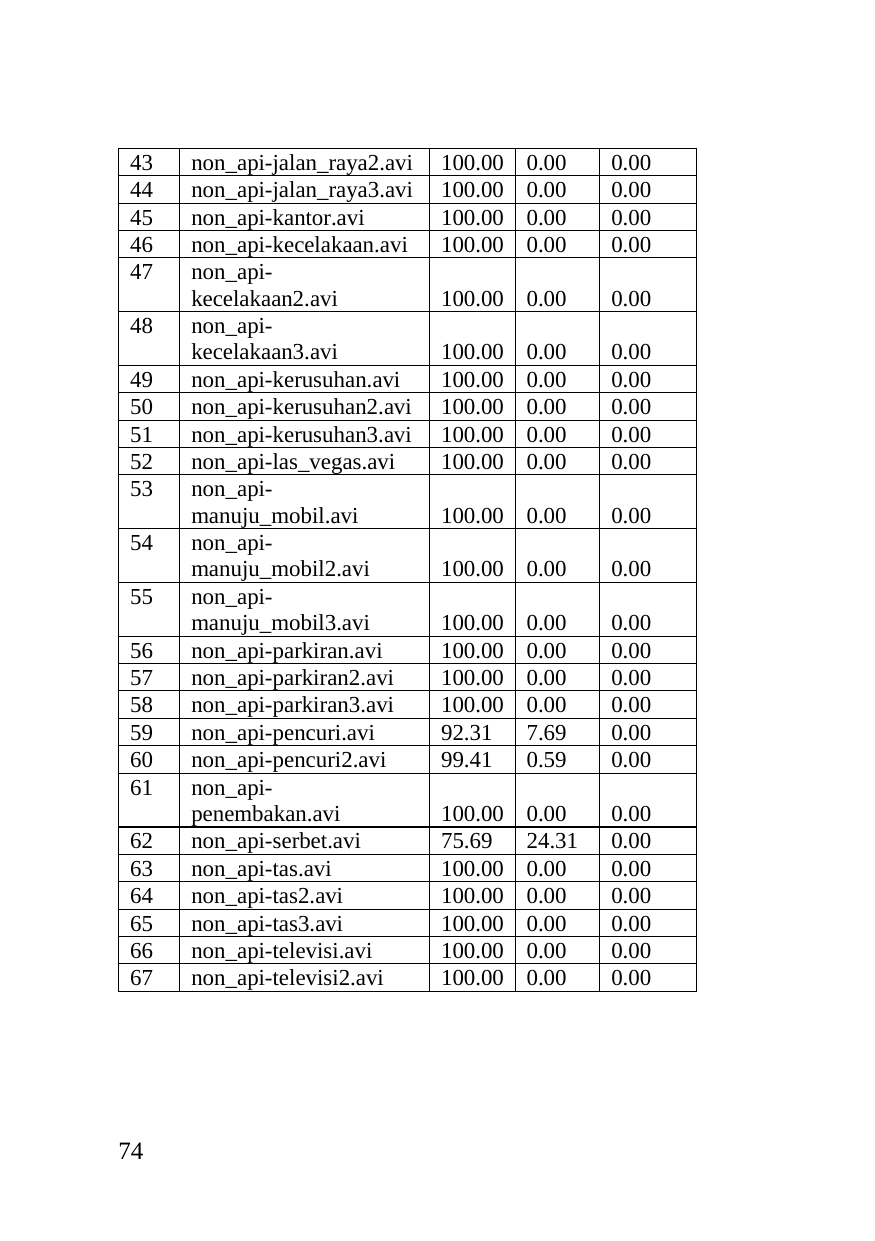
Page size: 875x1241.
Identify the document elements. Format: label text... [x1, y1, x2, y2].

table_cell 7.69 [516, 719, 599, 745]
table_cell non_api-manuju_mobil3.avi [180, 583, 429, 636]
table_cell 100.00 [430, 882, 515, 908]
table_cell non_api-kecelakaan2.avi [180, 258, 429, 311]
table_cell 55 [119, 583, 179, 636]
table_cell 0.00 [516, 637, 599, 663]
table_cell 50 [119, 393, 179, 419]
table_cell non_api-manuju_mobil.avi [180, 475, 429, 528]
table_cell 0.00 [516, 691, 599, 718]
table_cell 64 [119, 882, 179, 908]
table_cell 0.00 [600, 421, 696, 447]
table_cell 58 [119, 691, 179, 718]
table_cell 0.00 [600, 393, 696, 419]
table_cell 51 [119, 421, 179, 447]
table_cell 0.00 [600, 664, 696, 690]
table_cell 67 [119, 964, 179, 991]
table_cell non_api-tas2.avi [180, 882, 429, 908]
table_cell 0.00 [516, 421, 599, 447]
table_cell 0.00 [516, 855, 599, 881]
table_cell non_api-televisi.avi [180, 937, 429, 963]
table_cell 0.00 [600, 691, 696, 718]
table_cell 57 [119, 664, 179, 690]
table_cell 44 [119, 176, 179, 202]
table_cell 0.00 [600, 258, 696, 311]
table_cell 75.69 [430, 828, 515, 854]
table_cell 99.41 [430, 746, 515, 773]
table_cell 0.00 [600, 910, 696, 936]
table_cell 0.00 [600, 448, 696, 474]
table_cell 0.00 [516, 910, 599, 936]
table_cell non_api-penembakan.avi [180, 774, 429, 826]
table_cell 100.00 [430, 258, 515, 311]
table_cell 48 [119, 312, 179, 365]
table_cell non_api-pencuri2.avi [180, 746, 429, 773]
table_cell 0.00 [516, 204, 599, 230]
table_cell 0.00 [516, 964, 599, 991]
table_cell 54 [119, 529, 179, 582]
table_cell 52 [119, 448, 179, 474]
table_cell non_api-parkiran2.avi [180, 664, 429, 690]
table_cell non_api-kerusuhan.avi [180, 366, 429, 392]
table_cell 100.00 [430, 312, 515, 365]
table_cell 0.00 [516, 231, 599, 257]
table_cell 100.00 [430, 855, 515, 881]
table_cell 0.00 [600, 149, 696, 175]
table_cell 24.31 [516, 828, 599, 854]
table_cell non_api-jalan_raya2.avi [180, 149, 429, 175]
table_cell 100.00 [430, 664, 515, 690]
table_cell non_api-serbet.avi [180, 828, 429, 854]
table_cell non_api-parkiran.avi [180, 637, 429, 663]
table_cell 61 [119, 774, 179, 826]
table_cell 53 [119, 475, 179, 528]
table_cell 59 [119, 719, 179, 745]
table_cell 100.00 [430, 149, 515, 175]
table_cell 100.00 [430, 421, 515, 447]
table_cell 100.00 [430, 448, 515, 474]
table_cell 49 [119, 366, 179, 392]
table_cell 56 [119, 637, 179, 663]
table_cell non_api-kecelakaan.avi [180, 231, 429, 257]
table_cell non_api-kantor.avi [180, 204, 429, 230]
table_cell 100.00 [430, 583, 515, 636]
table_cell non_api-kerusuhan3.avi [180, 421, 429, 447]
table_cell 0.00 [600, 828, 696, 854]
table_cell 45 [119, 204, 179, 230]
table_cell 0.00 [516, 366, 599, 392]
table_cell 100.00 [430, 964, 515, 991]
table_cell 0.00 [600, 937, 696, 963]
table_cell non_api-tas3.avi [180, 910, 429, 936]
table_cell 0.00 [600, 204, 696, 230]
table_cell 100.00 [430, 637, 515, 663]
table_cell 0.00 [600, 583, 696, 636]
table_cell 0.00 [516, 149, 599, 175]
table_cell 100.00 [430, 937, 515, 963]
table_cell 0.00 [516, 937, 599, 963]
table_cell 0.00 [600, 774, 696, 826]
table_cell 100.00 [430, 231, 515, 257]
table_cell 47 [119, 258, 179, 311]
table_cell 0.00 [600, 882, 696, 908]
table_cell non_api-jalan_raya3.avi [180, 176, 429, 202]
table_cell 100.00 [430, 366, 515, 392]
table_cell 0.00 [600, 366, 696, 392]
table_cell 0.00 [600, 637, 696, 663]
table_cell 0.59 [516, 746, 599, 773]
table_cell 100.00 [430, 910, 515, 936]
table_cell non_api-televisi2.avi [180, 964, 429, 991]
table_cell 0.00 [600, 475, 696, 528]
table_cell 0.00 [600, 746, 696, 773]
table_cell 100.00 [430, 691, 515, 718]
table_cell 0.00 [600, 312, 696, 365]
table_cell 65 [119, 910, 179, 936]
table_cell 0.00 [516, 529, 599, 582]
table_cell 0.00 [600, 964, 696, 991]
table_cell 0.00 [516, 664, 599, 690]
table_cell 0.00 [516, 583, 599, 636]
table_cell 63 [119, 855, 179, 881]
table_cell 66 [119, 937, 179, 963]
table_cell 0.00 [600, 855, 696, 881]
table_cell 0.00 [516, 258, 599, 311]
table_cell 0.00 [516, 176, 599, 202]
table_cell 0.00 [600, 719, 696, 745]
table_cell 0.00 [600, 231, 696, 257]
table_cell 100.00 [430, 529, 515, 582]
table_cell 100.00 [430, 774, 515, 826]
table_cell 0.00 [516, 312, 599, 365]
table_cell non_api-tas.avi [180, 855, 429, 881]
table_cell 100.00 [430, 176, 515, 202]
table_cell non_api-kerusuhan2.avi [180, 393, 429, 419]
table_cell non_api-las_vegas.avi [180, 448, 429, 474]
table_cell 0.00 [516, 475, 599, 528]
table_cell 46 [119, 231, 179, 257]
table_cell 0.00 [516, 448, 599, 474]
table_cell 0.00 [516, 882, 599, 908]
table_cell 0.00 [600, 529, 696, 582]
table_cell non_api-pencuri.avi [180, 719, 429, 745]
table_cell non_api-manuju_mobil2.avi [180, 529, 429, 582]
table_cell 0.00 [516, 774, 599, 826]
table_cell 100.00 [430, 393, 515, 419]
table_cell non_api-kecelakaan3.avi [180, 312, 429, 365]
table_cell 43 [119, 149, 179, 175]
table_cell 100.00 [430, 204, 515, 230]
table_cell non_api-parkiran3.avi [180, 691, 429, 718]
table_cell 0.00 [516, 393, 599, 419]
table_cell 62 [119, 828, 179, 854]
table_cell 100.00 [430, 475, 515, 528]
table_cell 92.31 [430, 719, 515, 745]
table_cell 0.00 [600, 176, 696, 202]
table_cell 60 [119, 746, 179, 773]
